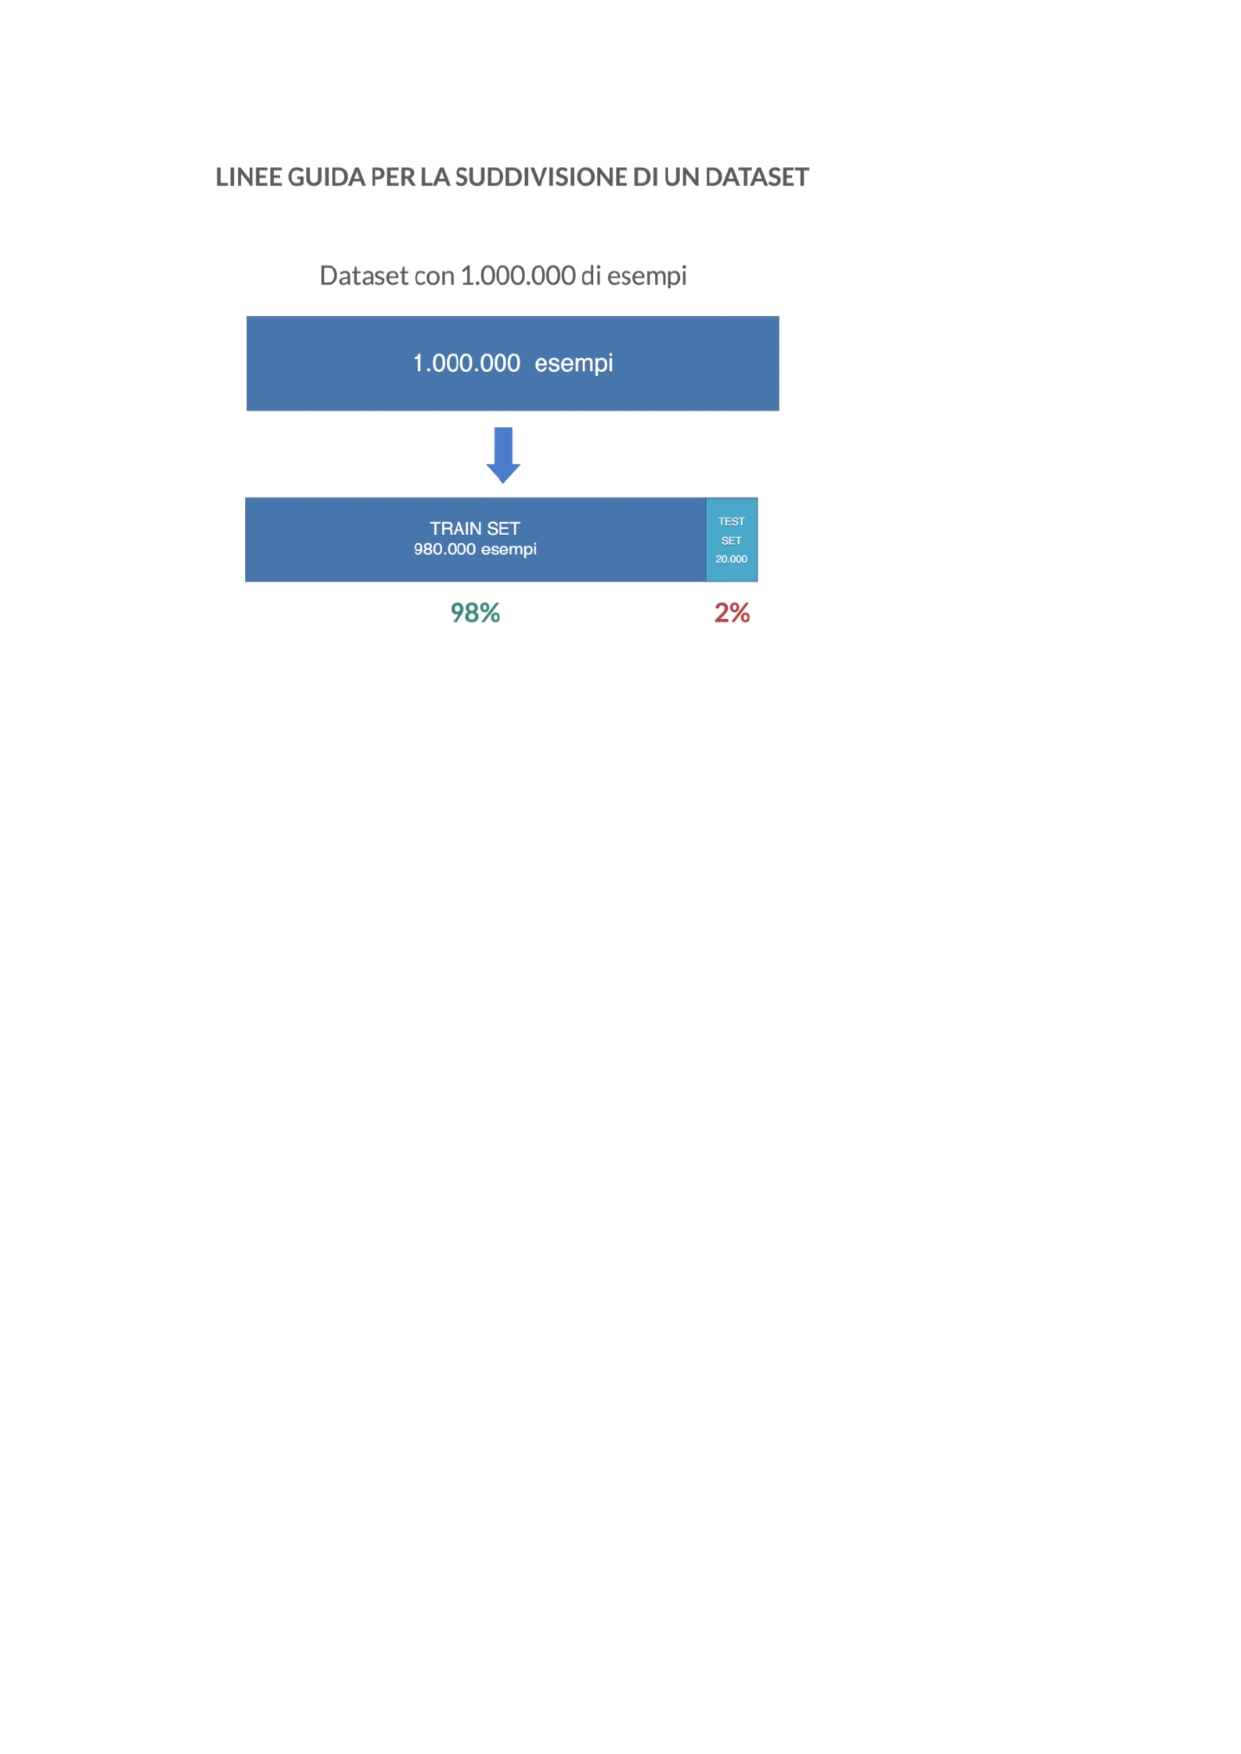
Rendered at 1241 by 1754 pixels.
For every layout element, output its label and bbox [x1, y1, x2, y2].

picture [150, 150, 884, 642]
